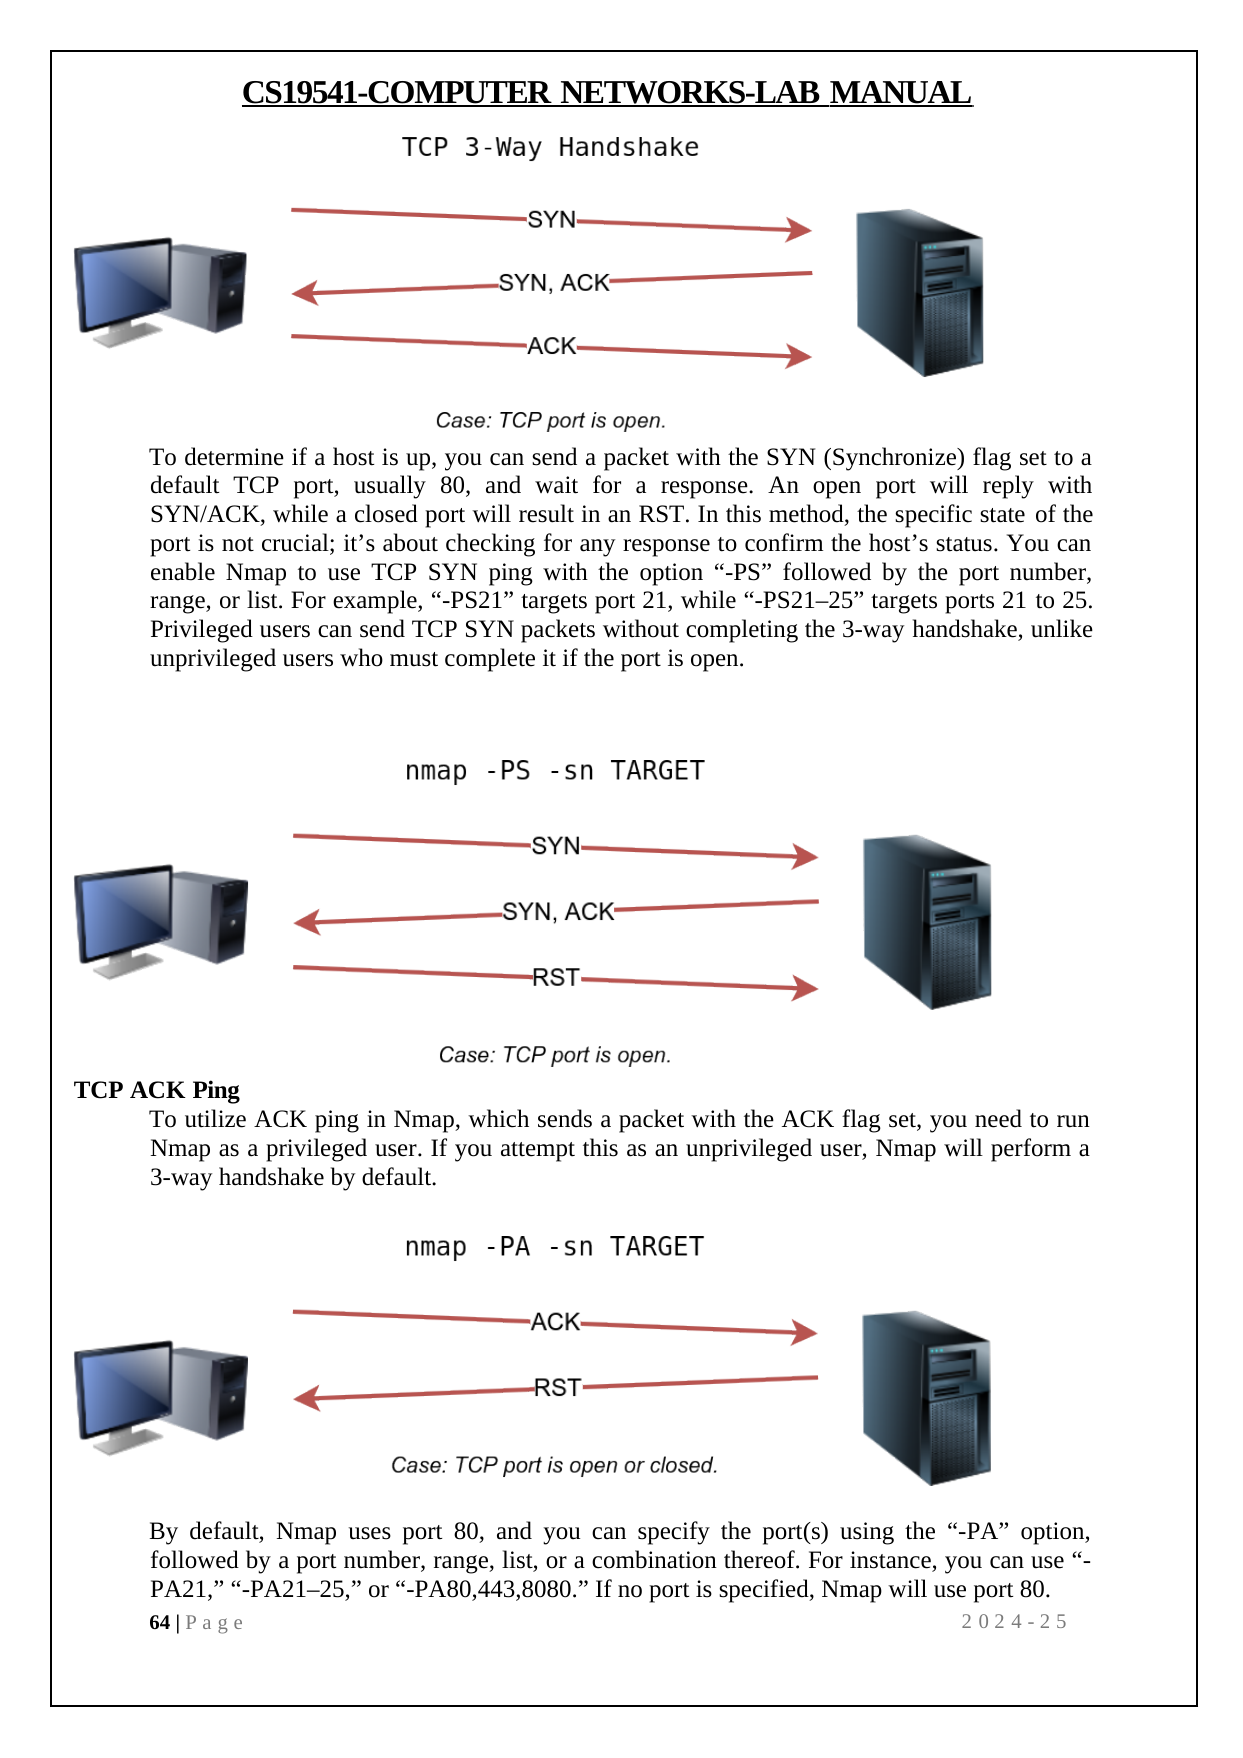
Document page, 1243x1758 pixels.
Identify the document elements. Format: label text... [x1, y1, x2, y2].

text By default, Nmap uses port 80, and you can specify the port(s) using the “-PA” option, followed by a port number, range, list, or a combination thereof. For instance, you can use “- PA21,” “-PA21–25,” or “-PA80,443,8080.” If no port is specified, Nmap will use port 80. [149, 1516, 1093, 1603]
picture [73, 1236, 991, 1486]
text To utilize ACK ping in Nmap, which sends a packet with the ACK flag set, you need to run Nmap as a privileged user. If you attempt this as an unprivileged user, Nmap will perform a 3-way handshake by default. [149, 1104, 1092, 1191]
picture [73, 137, 984, 432]
text To determine if a host is up, you can send a packet with the SYN (Synchronize) flag set to a default TCP port, usually 80, and wait for a response. An open port will reply with SYN/ACK, while a closed port will result in an RST. In this method, the specific state of the port is not crucial; it’s about checking for any response to confirm the host’s status. You can enable Nmap to use TCP SYN ping with the option “-PS” followed by the port number, range, or list. For example, “-PS21” targets port 21, while “-PS21–25” targets ports 21 to 25. Privileged users can send TCP SYN packets without completing the 3-way handshake, unlike unprivileged users who must complete it if the port is open. [149, 442, 1093, 672]
picture [73, 760, 992, 1067]
